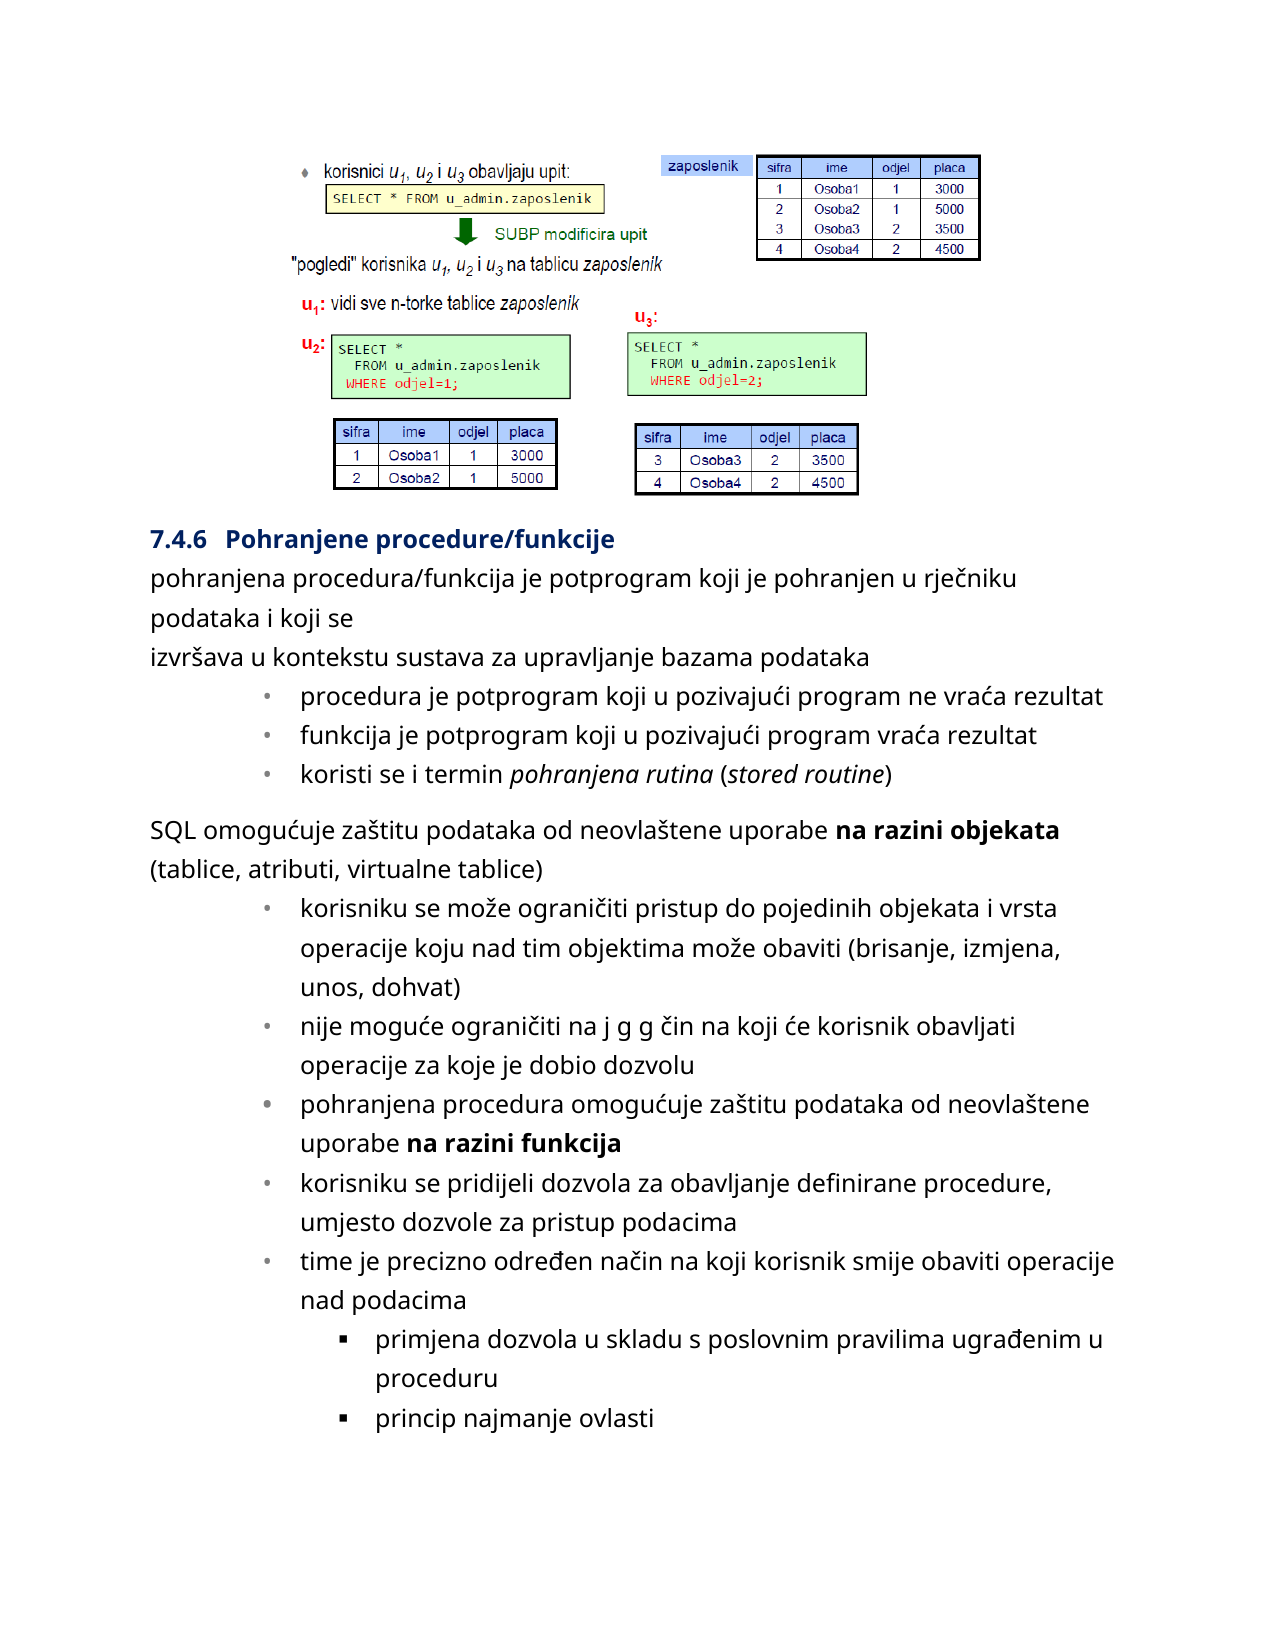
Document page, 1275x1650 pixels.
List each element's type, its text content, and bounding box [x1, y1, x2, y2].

list primjena dozvola u skladu s poslovnim pravilima ugrađenim u proceduru [337, 1322, 1125, 1395]
text pohranjena procedura/funkcija je potprogram koji je pohranjen u rječniku podataka i koji se [150, 561, 1125, 634]
text izvršava u kontekstu sustava za upravljanje bazama podataka [150, 639, 1125, 673]
list time je precizno određen način na koji korisnik smije obaviti operacije nad podacima [262, 1243, 1125, 1317]
text SQL omogućuje zaštitu podataka od neovlaštene uporabe na razini objekata (tablice, atributi, virtualne tablice) [150, 813, 1125, 886]
list princip najmanje ovlasti [337, 1400, 1125, 1434]
list nije moguće ograničiti na j g g čin na koji će korisnik obavljati operacije za koje je dobio dozvolu [262, 1008, 1125, 1082]
list korisniku se pridijeli dozvola za obavljanje definirane procedure, umjesto dozvole za pristup podacima [262, 1165, 1125, 1238]
picture [284, 150, 991, 497]
list pohranjena procedura omogućuje zaštitu podataka od neovlaštene uporabe na razini funkcija [262, 1087, 1125, 1160]
list koristi se i termin pohranjena rutina (stored routine) [262, 757, 1125, 791]
list procedura je potprogram koji u pozivajući program ne vraća rezultat [262, 678, 1125, 713]
subtitle Pohranjene procedure/funkcije [150, 522, 1125, 556]
list korisniku se može ograničiti pristup do pojedinih objekata i vrsta operacije koju nad tim objektima može obaviti (brisanje, izmjena, unos, dohvat) [262, 891, 1125, 1003]
list funkcija je potprogram koji u pozivajući program vraća rezultat [262, 718, 1125, 752]
